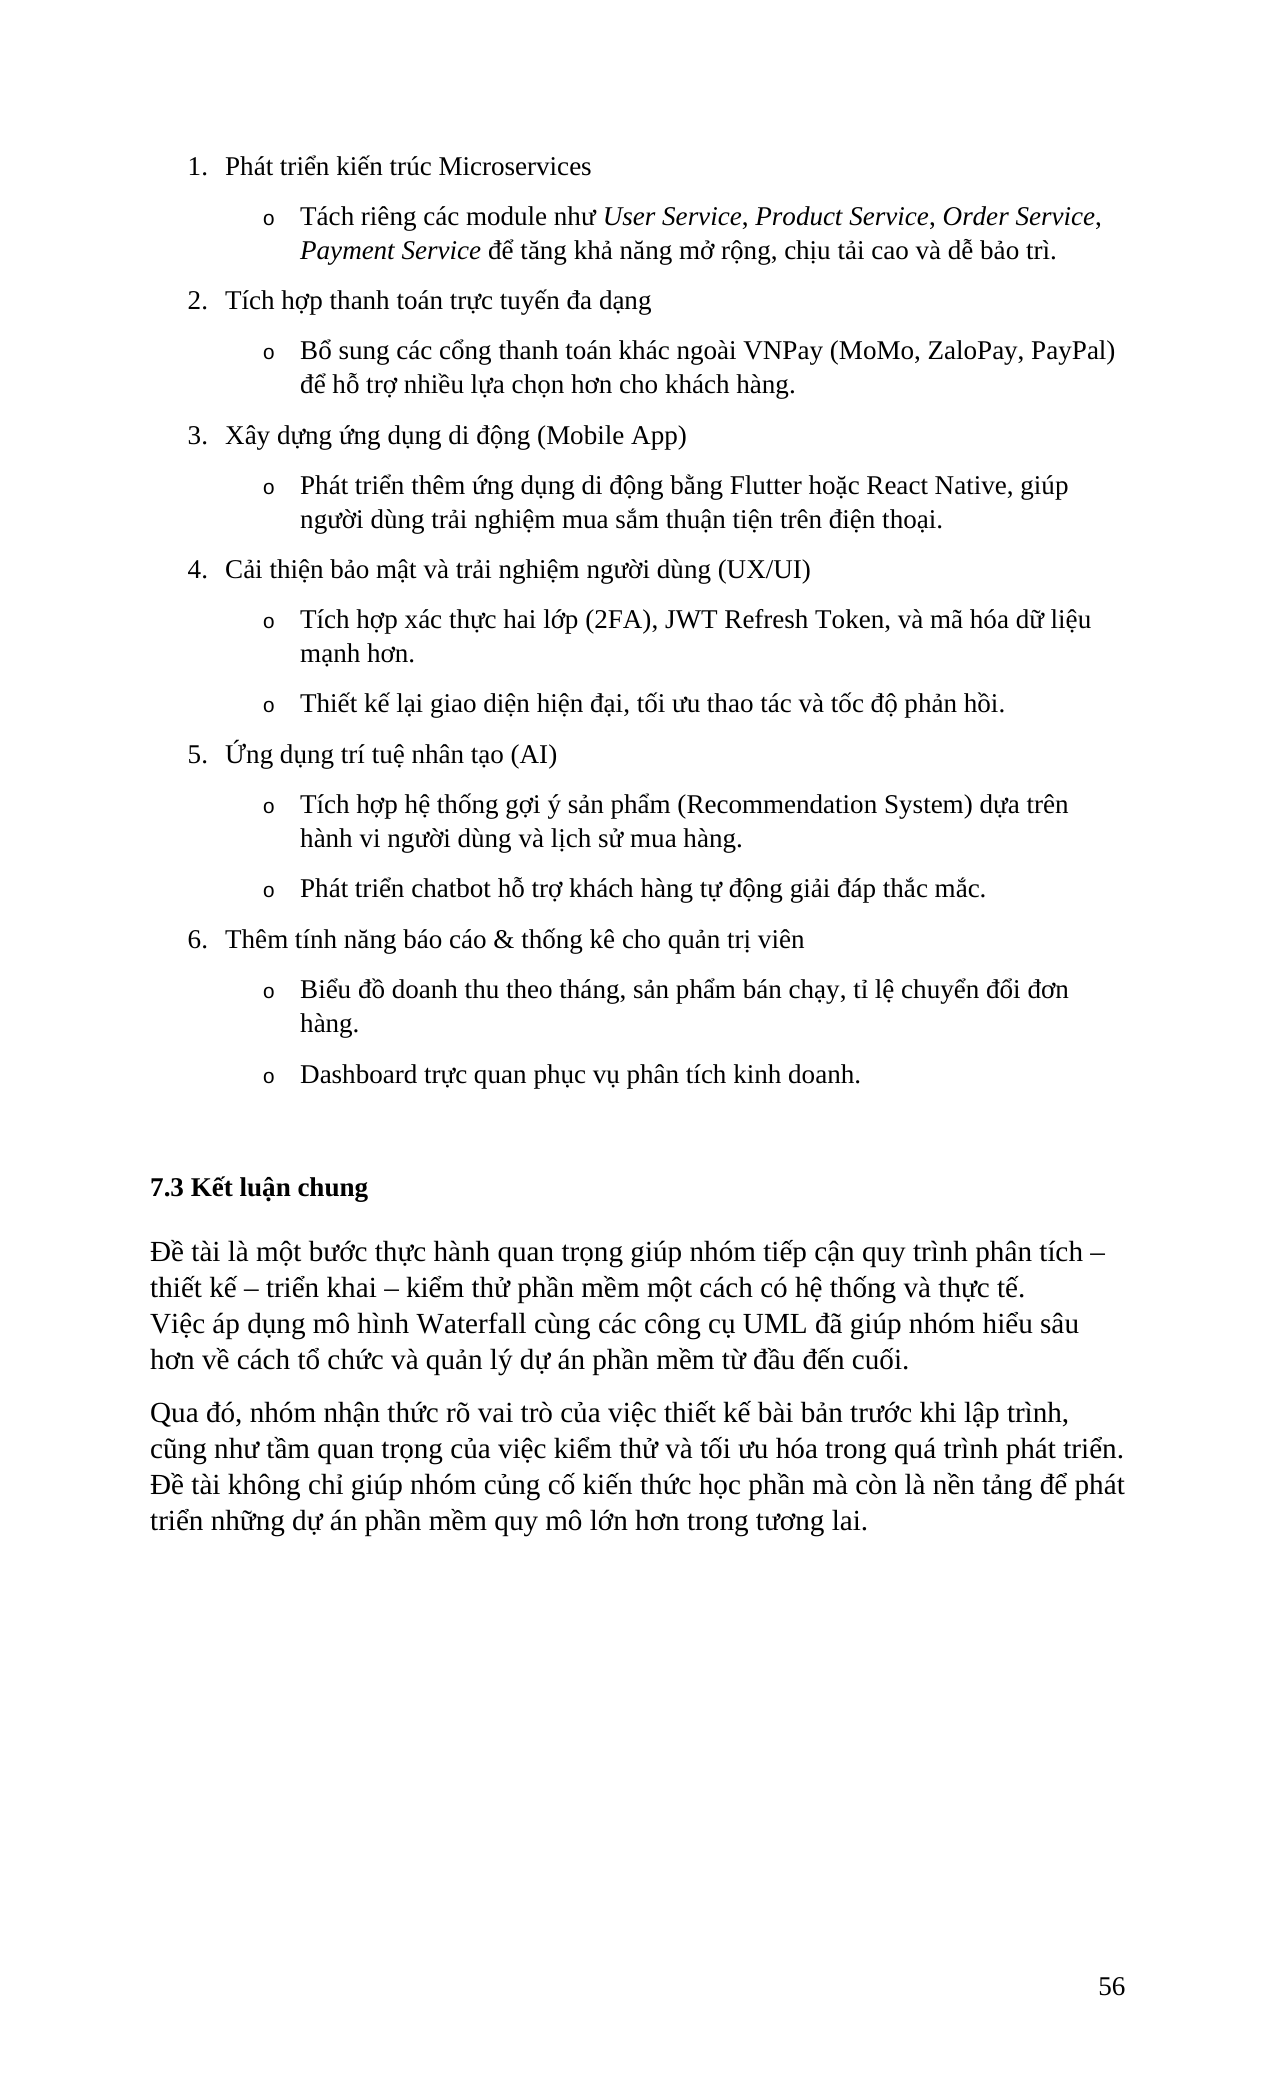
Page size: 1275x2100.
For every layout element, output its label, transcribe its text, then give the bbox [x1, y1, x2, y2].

list Thêm tính năng báo cáo & thống kê cho quản trị viên [187, 923, 1125, 954]
list Thiết kế lại giao diện hiện đại, tối ưu thao tác và tốc độ phản hồi. [262, 687, 1125, 719]
list Ứng dụng trí tuệ nhân tạo (AI) [187, 738, 1125, 769]
list Tích hợp thanh toán trực tuyến đa dạng [187, 284, 1125, 316]
list Dashboard trực quan phục vụ phân tích kinh doanh. [262, 1058, 1125, 1089]
list Bổ sung các cổng thanh toán khác ngoài VNPay (MoMo, ZaloPay, PayPal) để hỗ trợ nhiều lựa chọn hơn cho khách hàng. [262, 334, 1125, 400]
list Phát triển kiến trúc Microservices [187, 150, 1125, 181]
list Tích hợp hệ thống gợi ý sản phẩm (Recommendation System) dựa trên hành vi người dùng và lịch sử mua hàng. [262, 788, 1125, 853]
list Xây dựng ứng dụng di động (Mobile App) [187, 419, 1125, 450]
text Qua đó, nhóm nhận thức rõ vai trò của việc thiết kế bài bản trước khi lập trình, cũng như tầm quan trọng của việc kiểm thử và tối ưu hóa trong quá trình phát triển. Đề tài không chỉ giúp nhóm củng cố kiến thức học phần mà còn là nền tảng để phát triển những dự án phần mềm quy mô lớn hơn trong tương lai. [150, 1395, 1125, 1537]
list Phát triển thêm ứng dụng di động bằng Flutter hoặc React Native, giúp người dùng trải nghiệm mua sắm thuận tiện trên điện thoại. [262, 469, 1125, 534]
subtitle 7.3 Kết luận chung [150, 1171, 1125, 1202]
list Tách riêng các module như User Service, Product Service, Order Service, Payment Service để tăng khả năng mở rộng, chịu tải cao và dễ bảo trì. [262, 200, 1125, 265]
list Tích hợp xác thực hai lớp (2FA), JWT Refresh Token, và mã hóa dữ liệu mạnh hơn. [262, 603, 1125, 668]
list Phát triển chatbot hỗ trợ khách hàng tự động giải đáp thắc mắc. [262, 873, 1125, 904]
list Cải thiện bảo mật và trải nghiệm người dùng (UX/UI) [187, 553, 1125, 584]
text Đề tài là một bước thực hành quan trọng giúp nhóm tiếp cận quy trình phân tích – thiết kế – triển khai – kiểm thử phần mềm một cách có hệ thống và thực tế. Việc áp dụng mô hình Waterfall cùng các công cụ UML đã giúp nhóm hiểu sâu hơn về cách tổ chức và quản lý dự án phần mềm từ đầu đến cuối. [150, 1234, 1125, 1376]
list Biểu đồ doanh thu theo tháng, sản phẩm bán chạy, tỉ lệ chuyển đổi đơn hàng. [262, 973, 1125, 1039]
